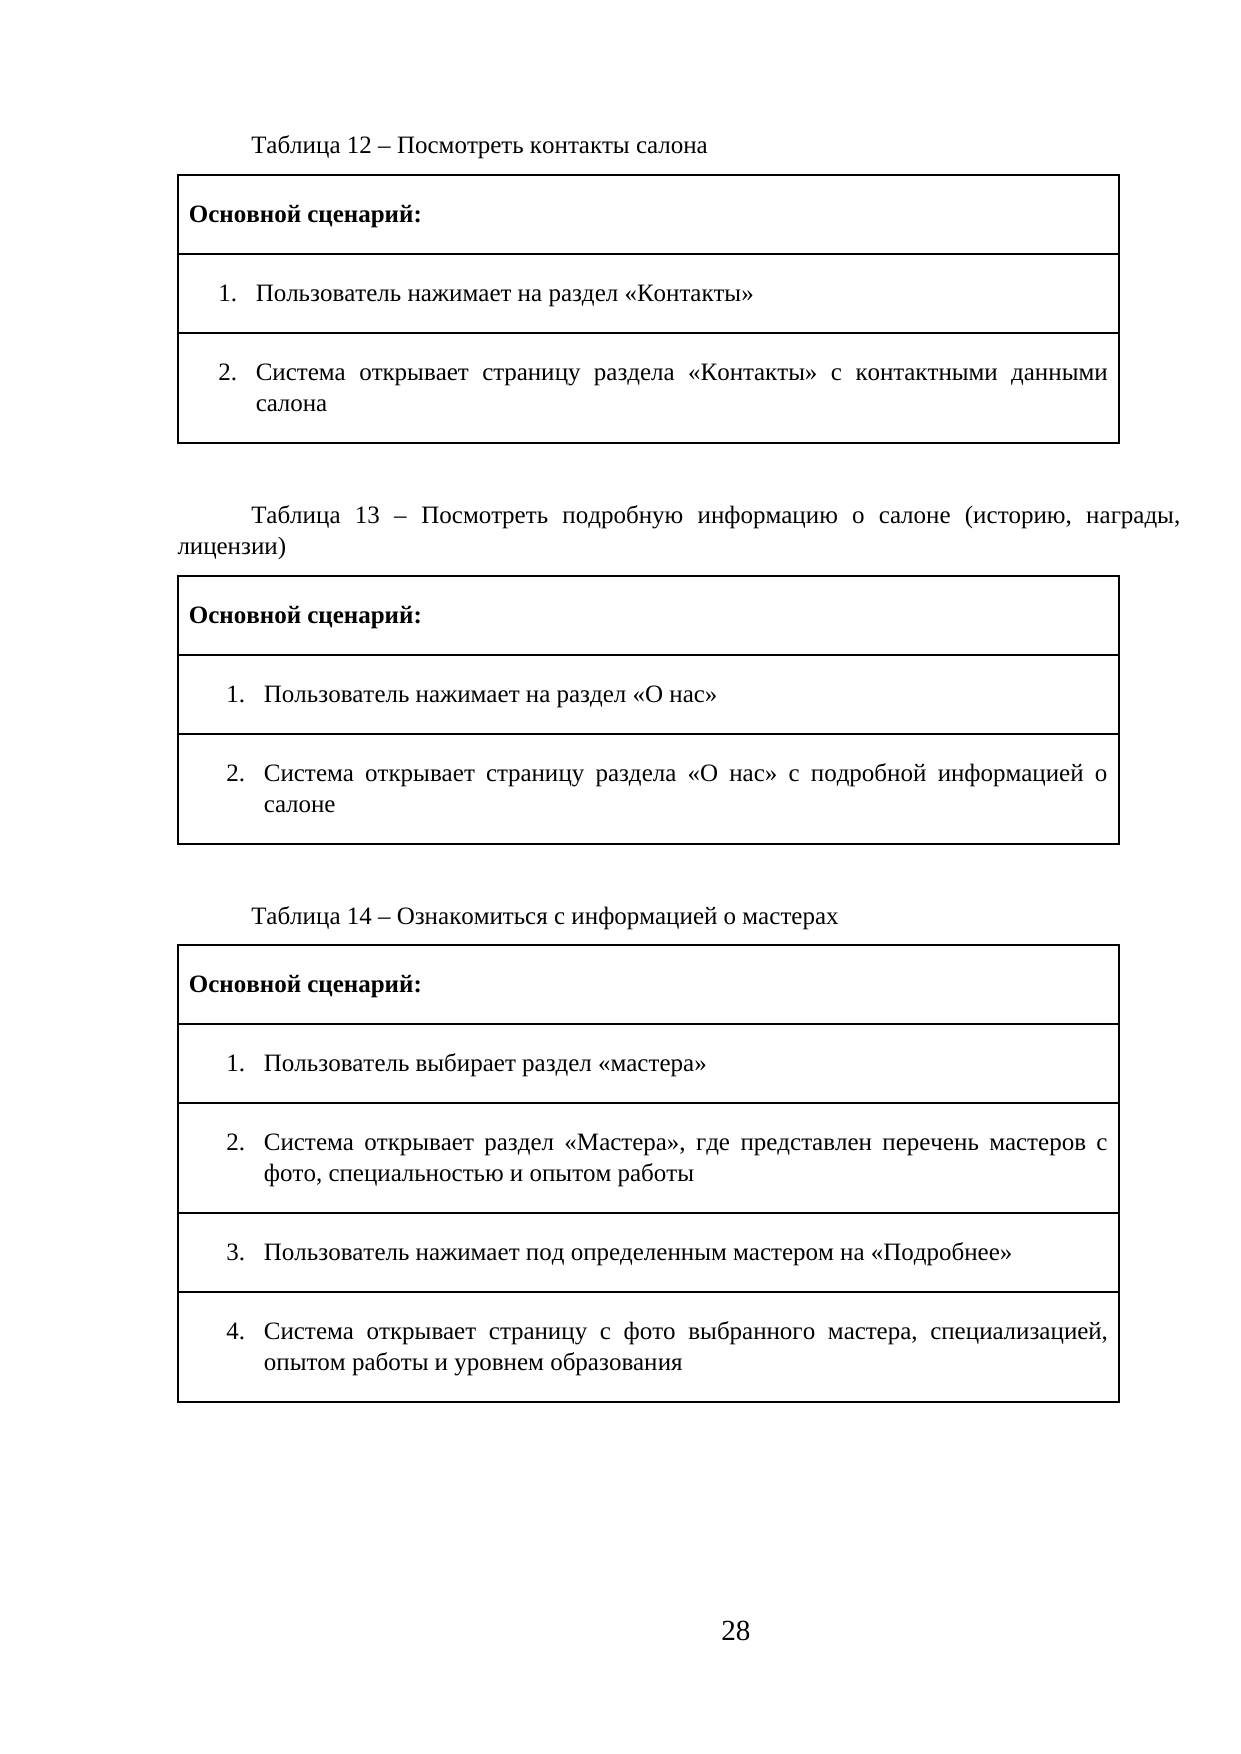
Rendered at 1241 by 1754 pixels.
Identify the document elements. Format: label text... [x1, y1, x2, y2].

table_cell Система открывает страницу раздела «Контакты» с контактными данными салона [179, 334, 1118, 442]
table_header Основной сценарий: [179, 176, 1118, 253]
table_cell Пользователь нажимает под определенным мастером на «Подробнее» [179, 1214, 1118, 1291]
table_header Основной сценарий: [179, 946, 1118, 1023]
text Таблица 12 – Посмотреть контакты салона [177, 131, 1181, 159]
table_cell Система открывает страницу с фото выбранного мастера, специализацией, опытом работы и уровнем образования [179, 1293, 1118, 1401]
table_cell Пользователь выбирает раздел «мастера» [179, 1025, 1118, 1102]
text Таблица 13 – Посмотреть подробную информацию о салоне (историю, награды, лицензии) [177, 500, 1181, 560]
table_cell Система открывает раздел «Мастера», где представлен перечень мастеров с фото, специальностью и опытом работы [179, 1104, 1118, 1212]
table_header Основной сценарий: [179, 577, 1118, 654]
text Таблица 14 – Ознакомиться с информацией о мастерах [177, 901, 1181, 929]
table_cell Пользователь нажимает на раздел «О нас» [179, 656, 1118, 733]
table_cell Пользователь нажимает на раздел «Контакты» [179, 255, 1118, 332]
table_cell Система открывает страницу раздела «О нас» с подробной информацией о салоне [179, 735, 1118, 843]
